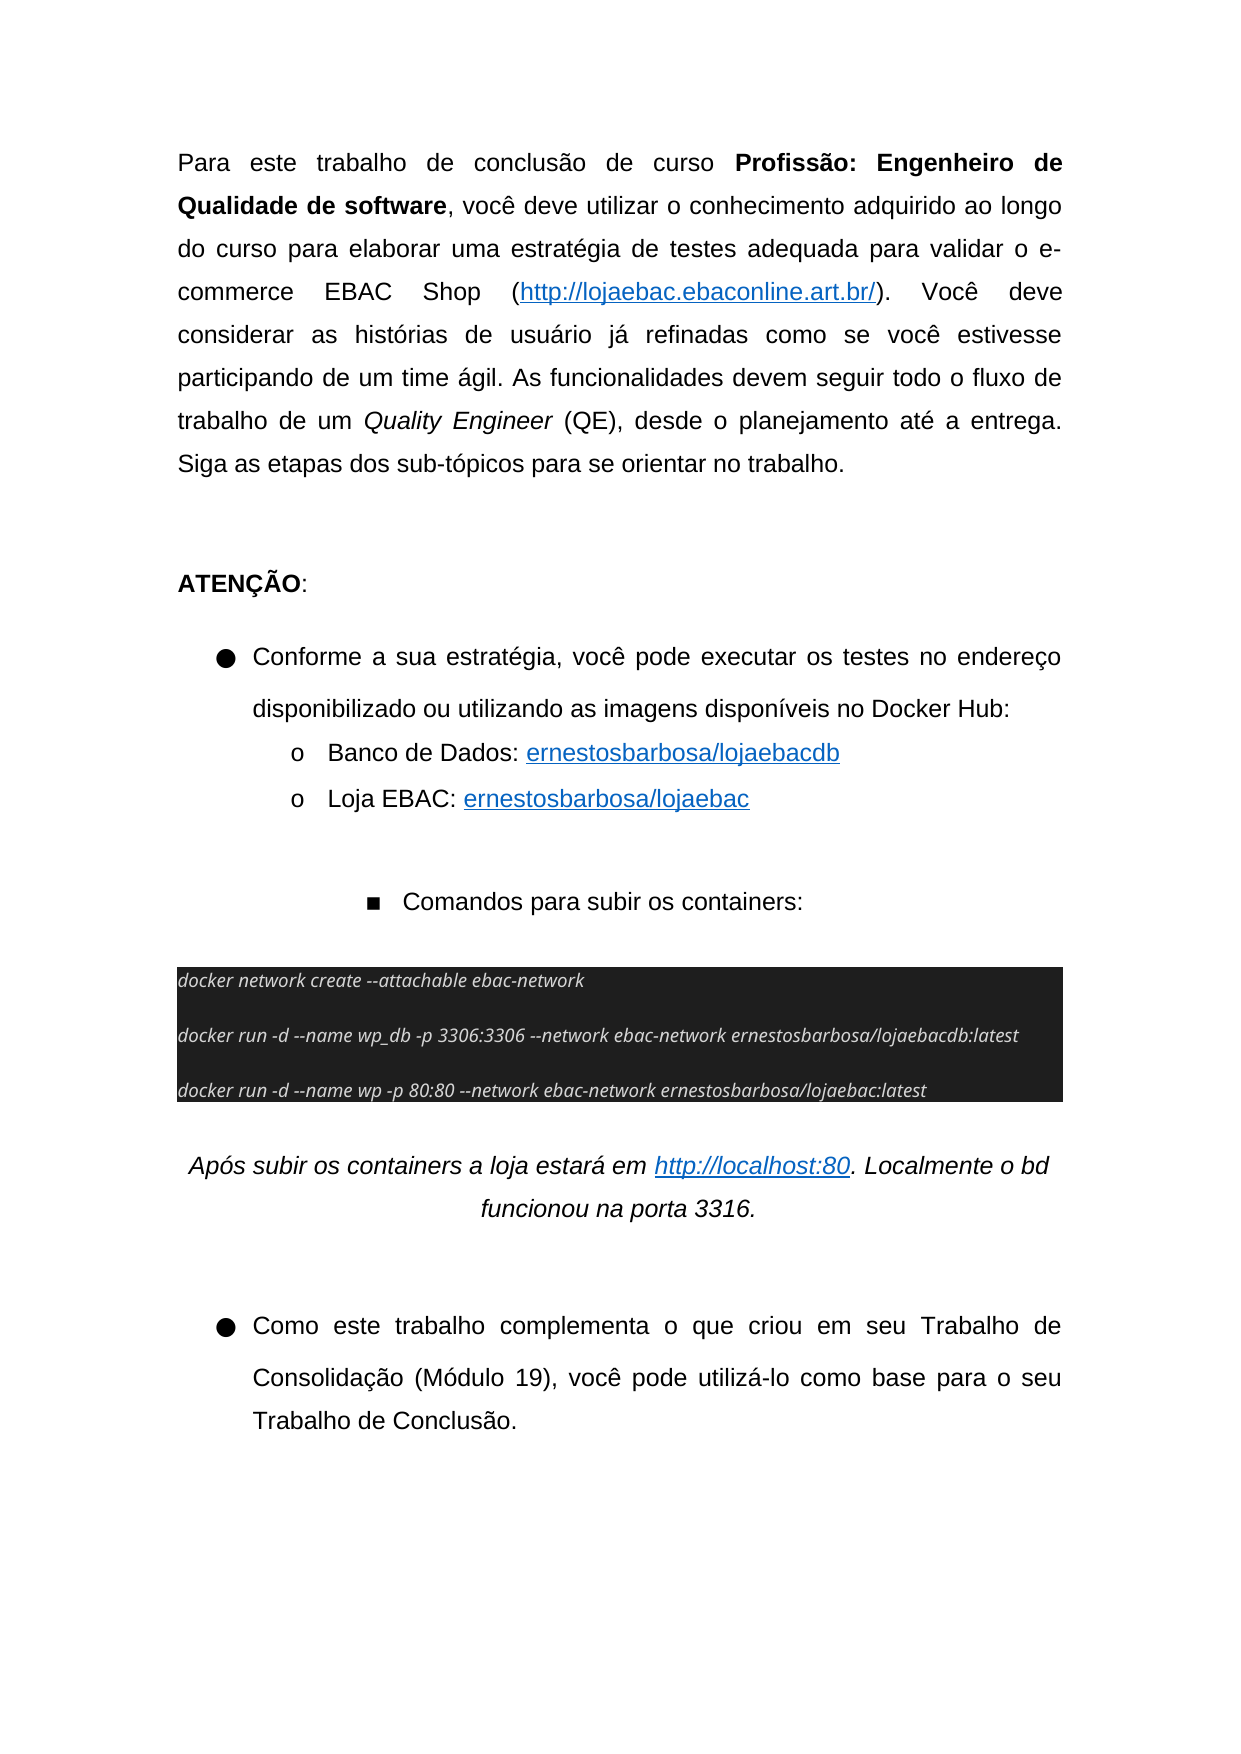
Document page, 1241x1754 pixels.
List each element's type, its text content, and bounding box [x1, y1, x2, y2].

list Como este trabalho complementa o que criou em seu Trabalho de Consolidação (Módulo 19), você pode utilizá-lo como base para o seu Trabalho de Conclusão. [215, 1297, 1063, 1435]
text Após subir os containers a loja estará em http://localhost:80. Localmente o bd funcionou na porta 3316. [177, 1151, 1063, 1223]
list Comandos para subir os containers: [365, 873, 1063, 925]
text ATENÇÃO: [177, 569, 1063, 598]
text docker run -d --name wp -p 80:80 --network ebac-network ernestosbarbosa/lojaebac:latest [177, 1077, 1063, 1102]
text docker network create --attachable ebac-network [177, 967, 1063, 992]
list Loja EBAC: ernestosbarbosa/lojaebac [290, 784, 1063, 815]
list Banco de Dados: ernestosbarbosa/lojaebacdb [290, 738, 1063, 768]
list Conforme a sua estratégia, você pode executar os testes no endereço disponibilizado ou utilizando as imagens disponíveis no Docker Hub: [215, 629, 1063, 723]
text Para este trabalho de conclusão de curso Profissão: Engenheiro de Qualidade de software, você deve utilizar o conhecimento adquirido ao longo do curso para elaborar uma estratégia de testes adequada para validar o e-commerce EBAC Shop (http://lojaebac.ebaconline.art.br/). Você deve considerar as histórias de usuário já refinadas como se você estivesse participando de um time ágil. As funcionalidades devem seguir todo o fluxo de trabalho de um Quality Engineer (QE), desde o planejamento até a entrega. Siga as etapas dos sub-tópicos para se orientar no trabalho. [177, 148, 1063, 478]
text docker run -d --name wp_db -p 3306:3306 --network ebac-network ernestosbarbosa/lojaebacdb:latest [177, 1022, 1063, 1047]
